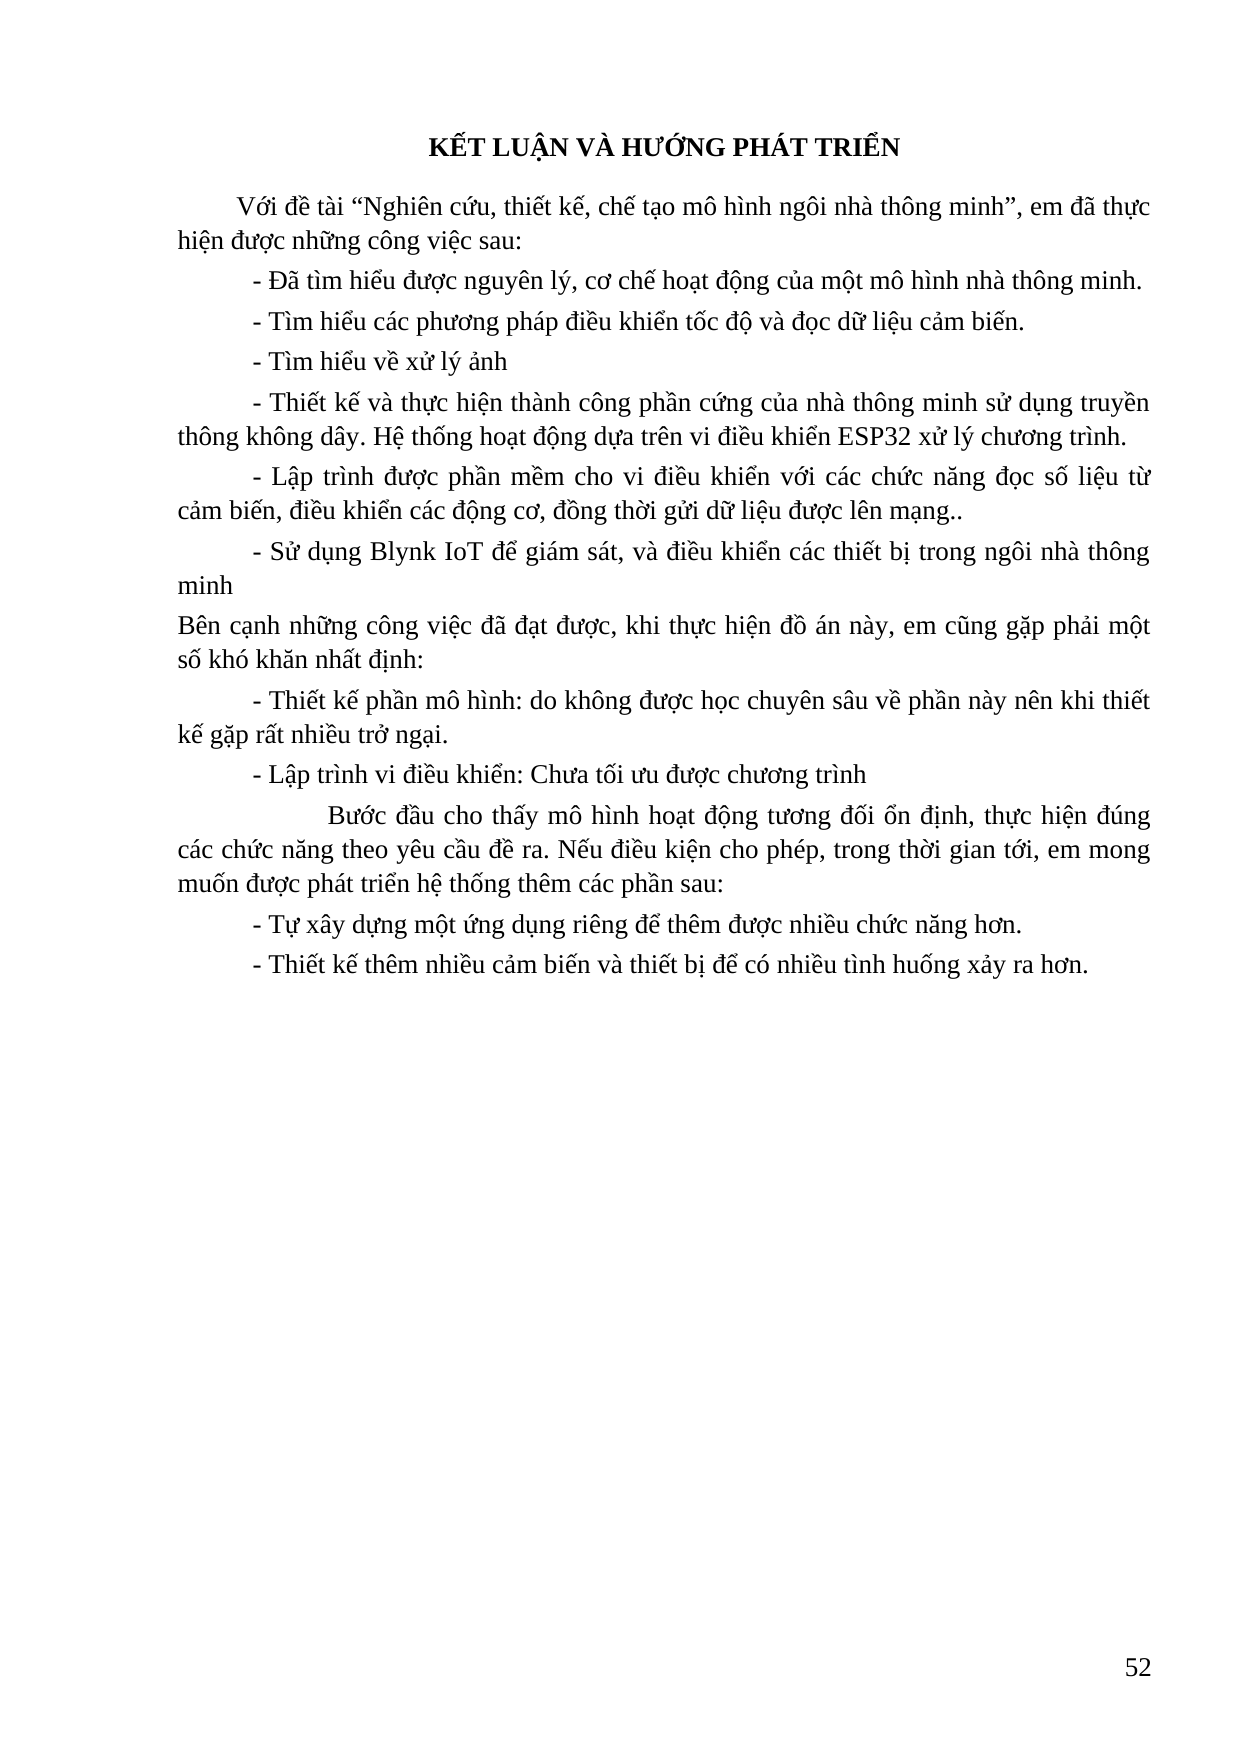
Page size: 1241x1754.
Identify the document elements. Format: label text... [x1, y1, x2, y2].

text - Thiết kế và thực hiện thành công phần cứng của nhà thông minh sử dụng truyền thông không dây. Hệ thống hoạt động dựa trên vi điều khiển ESP32 xử lý chương trình. [177, 386, 1152, 451]
text - Thiết kế phần mô hình: do không được học chuyên sâu về phần này nên khi thiết kế gặp rất nhiều trở ngại. [177, 684, 1152, 749]
text Với đề tài “Nghiên cứu, thiết kế, chế tạo mô hình ngôi nhà thông minh”, em đã thực hiện được những công việc sau: [177, 190, 1152, 255]
text Bên cạnh những công việc đã đạt được, khi thực hiện đồ án này, em cũng gặp phải một số khó khăn nhất định: [177, 609, 1152, 675]
subtitle KẾT LUẬN VÀ HƯỚNG PHÁT TRIỂN [177, 131, 1152, 162]
text - Tìm hiểu các phương pháp điều khiển tốc độ và đọc dữ liệu cảm biến. [177, 305, 1152, 336]
text - Thiết kế thêm nhiều cảm biến và thiết bị để có nhiều tình huống xảy ra hơn. [177, 948, 1152, 979]
text - Lập trình vi điều khiển: Chưa tối ưu được chương trình [177, 758, 1152, 790]
text - Đã tìm hiểu được nguyên lý, cơ chế hoạt động của một mô hình nhà thông minh. [177, 264, 1152, 296]
text - Tìm hiểu về xử lý ảnh [252, 345, 1152, 376]
text - Sử dụng Blynk IoT để giám sát, và điều khiển các thiết bị trong ngôi nhà thông minh [177, 535, 1152, 600]
text - Tự xây dựng một ứng dụng riêng để thêm được nhiều chức năng hơn. [177, 908, 1152, 939]
text Bước đầu cho thấy mô hình hoạt động tương đối ổn định, thực hiện đúng các chức năng theo yêu cầu đề ra. Nếu điều kiện cho phép, trong thời gian tới, em mong muốn được phát triển hệ thống thêm các phần sau: [177, 799, 1152, 898]
text - Lập trình được phần mềm cho vi điều khiển với các chức năng đọc số liệu từ cảm biến, điều khiển các động cơ, đồng thời gửi dữ liệu được lên mạng.. [177, 460, 1152, 526]
